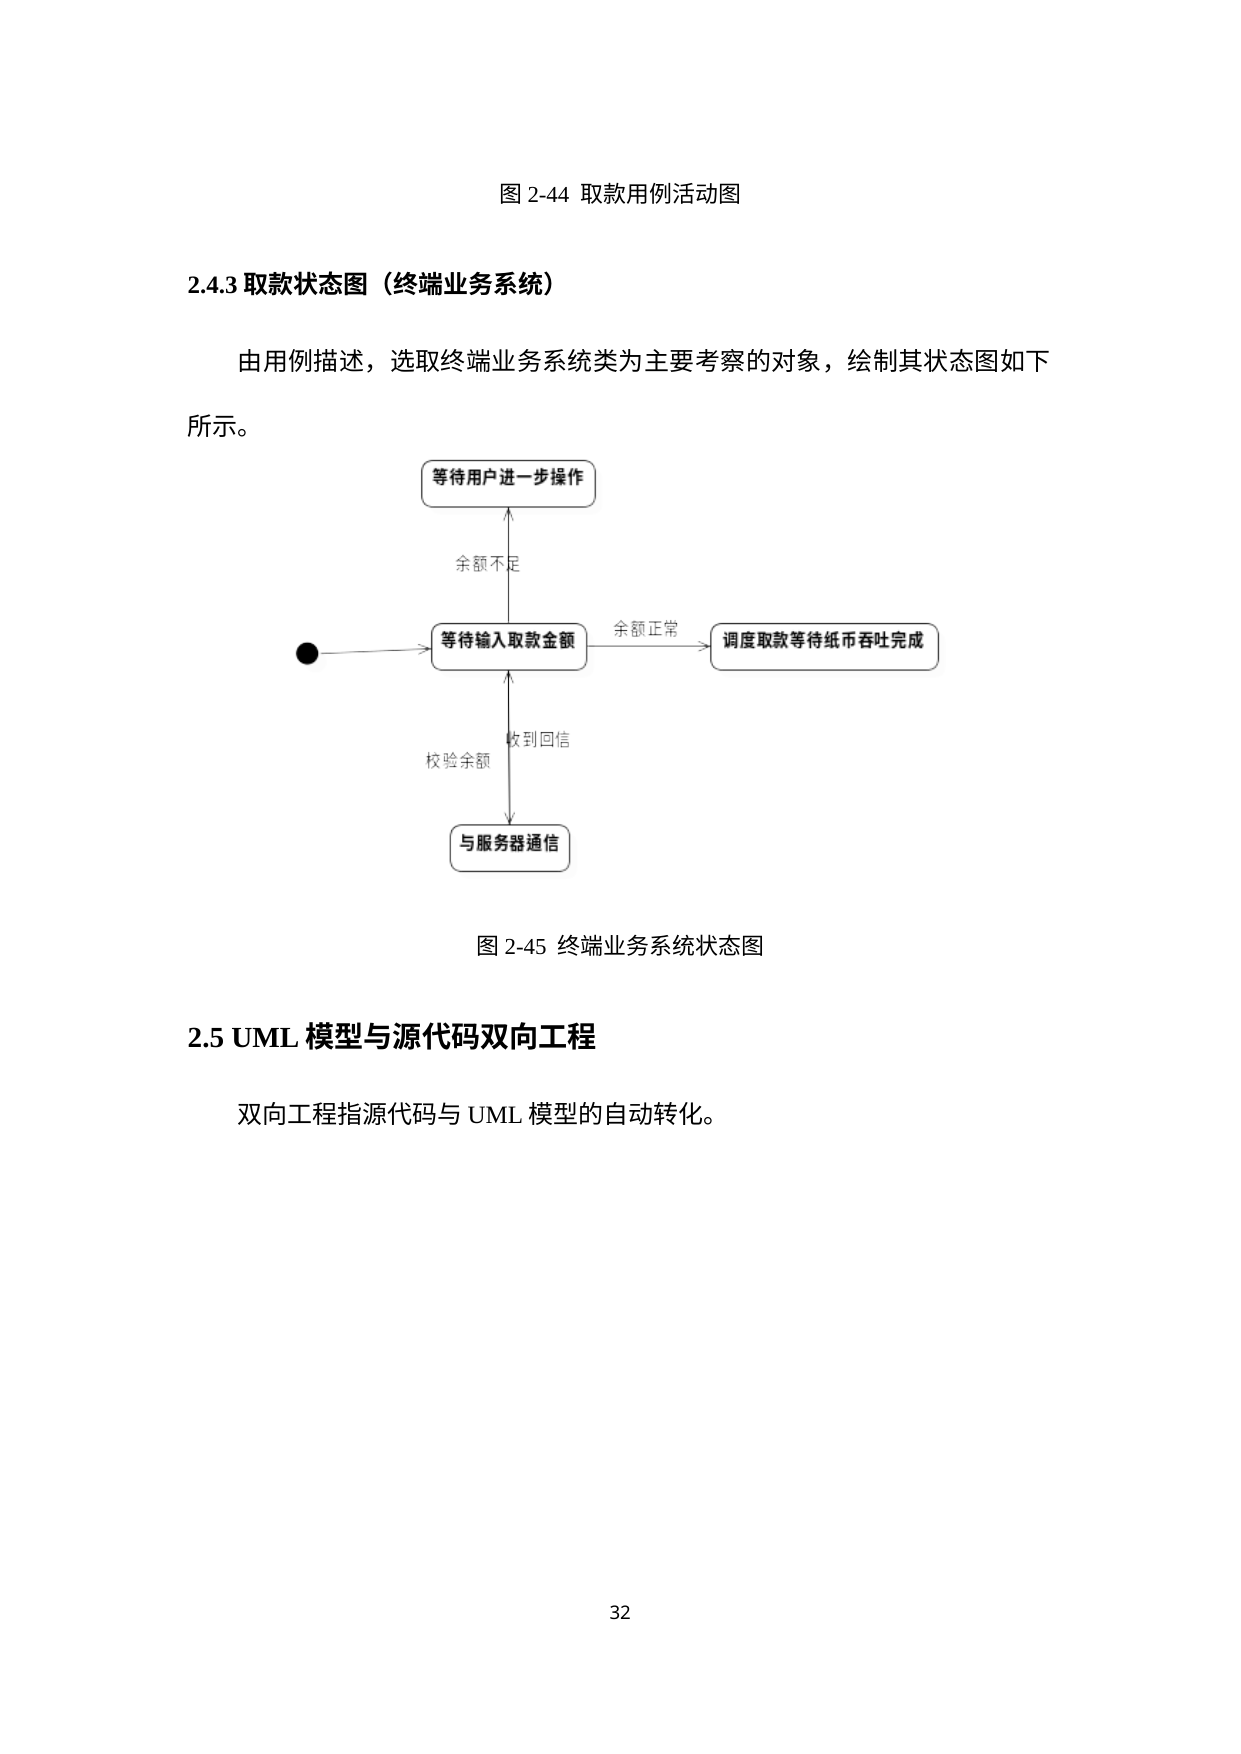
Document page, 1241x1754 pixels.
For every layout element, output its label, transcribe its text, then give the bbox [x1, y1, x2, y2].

text 双向工程指源代码与UML模型的自动转化。 [187, 1080, 1053, 1145]
subtitle UML模型与源代码双向工程 [187, 1002, 1053, 1067]
text 由用例描述，选取终端业务系统类为主要考察的对象，绘制其状态图如下所示。 [187, 327, 1053, 457]
subtitle 取款状态图（终端业务系统） [187, 250, 1053, 315]
